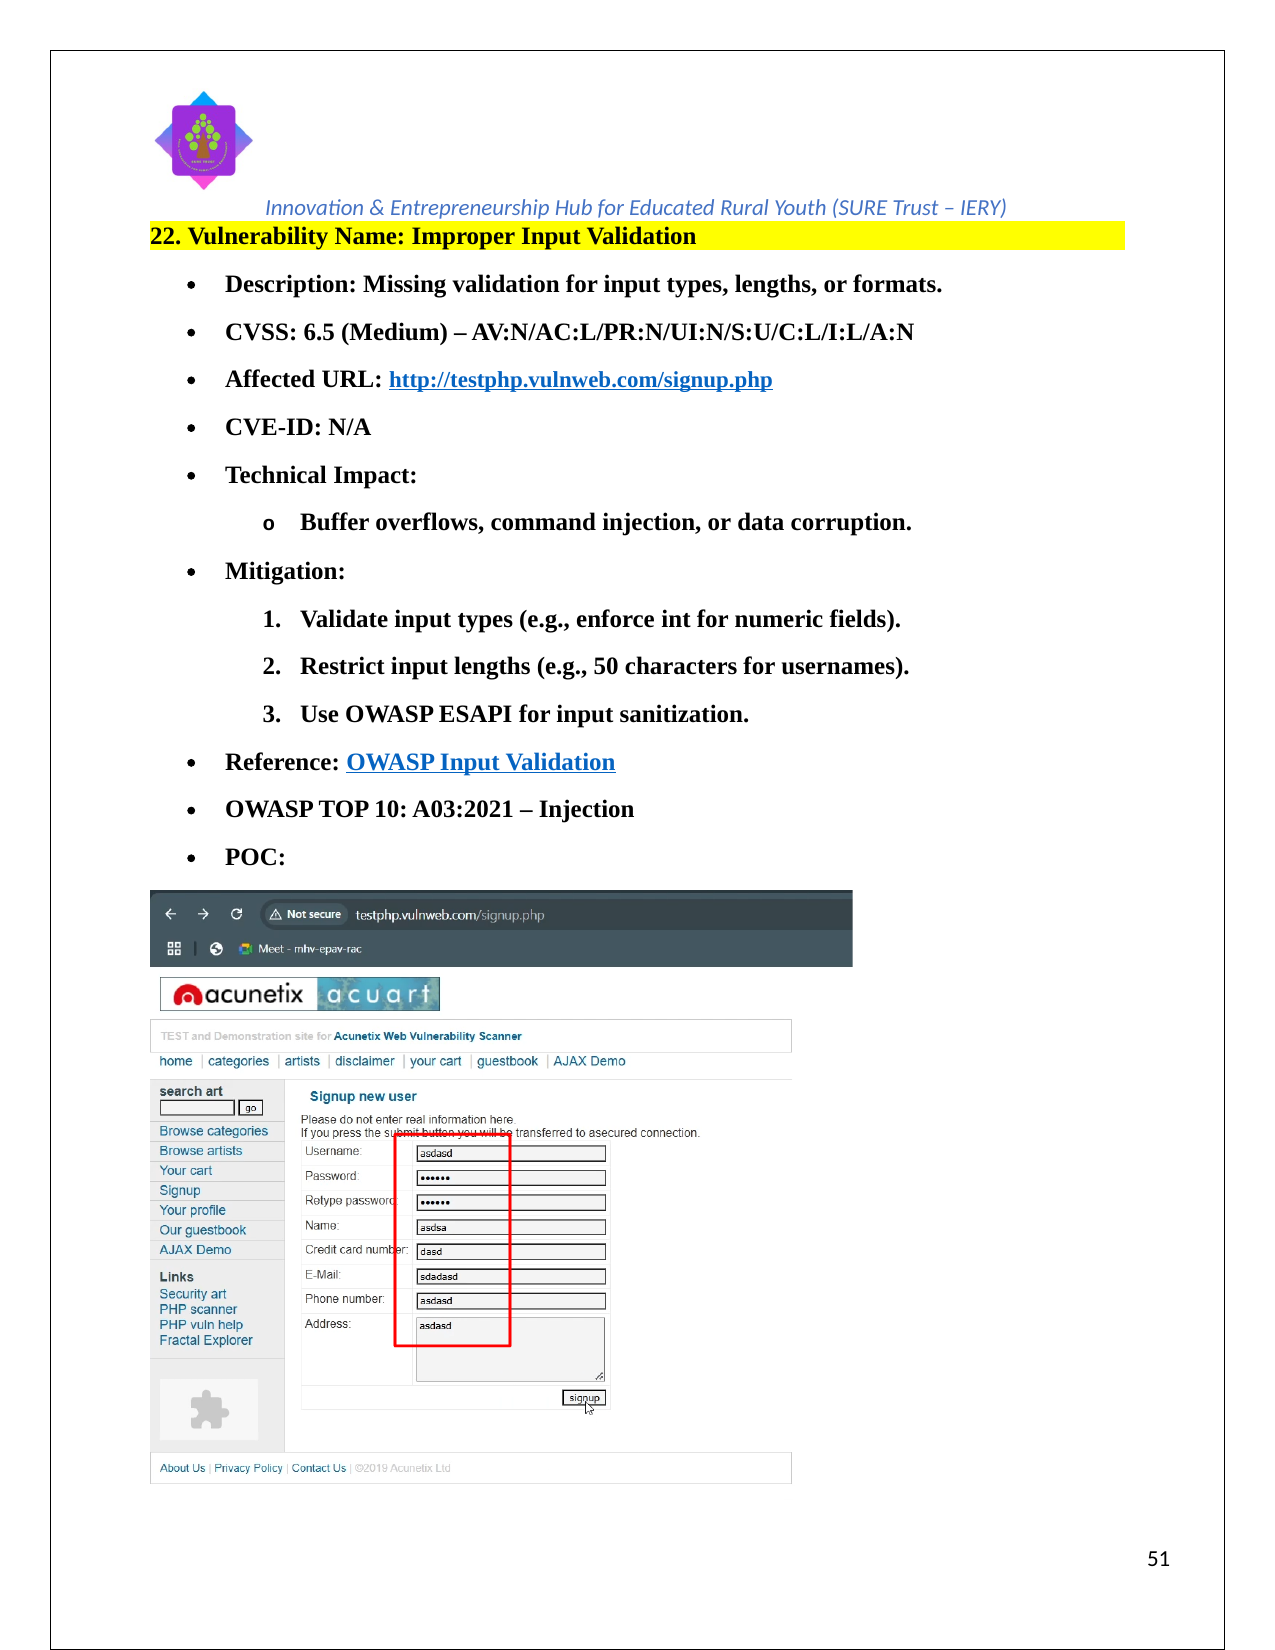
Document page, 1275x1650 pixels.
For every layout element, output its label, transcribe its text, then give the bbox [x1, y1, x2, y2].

list Use OWASP ESAPI for input sanitization. [262, 699, 1125, 728]
list POC: [187, 842, 1125, 871]
list Affected URL: http://testphp.vulnweb.com/signup.php [187, 364, 1125, 393]
list Technical Impact: [187, 460, 1125, 488]
list CVE-ID: N/A [187, 412, 1125, 441]
picture [150, 88, 255, 194]
list Reference: OWASP Input Validation [187, 747, 1125, 776]
list Buffer overflows, command injection, or data corruption. [262, 507, 1125, 537]
list Description: Missing validation for input types, lengths, or formats. [187, 269, 1125, 298]
list Vulnerability Name: Improper Input Validation [150, 221, 1125, 250]
list Validate input types (e.g., enforce int for numeric fields). [262, 604, 1125, 632]
picture [150, 890, 853, 1500]
list CVSS: 6.5 (Medium) – AV:N/AC:L/PR:N/UI:N/S:U/C:L/I:L/A:N [187, 317, 1125, 345]
list OWASP TOP 10: A03:2021 – Injection [187, 794, 1125, 823]
list Mitigation: [187, 556, 1125, 585]
list Restrict input lengths (e.g., 50 characters for usernames). [262, 651, 1125, 680]
